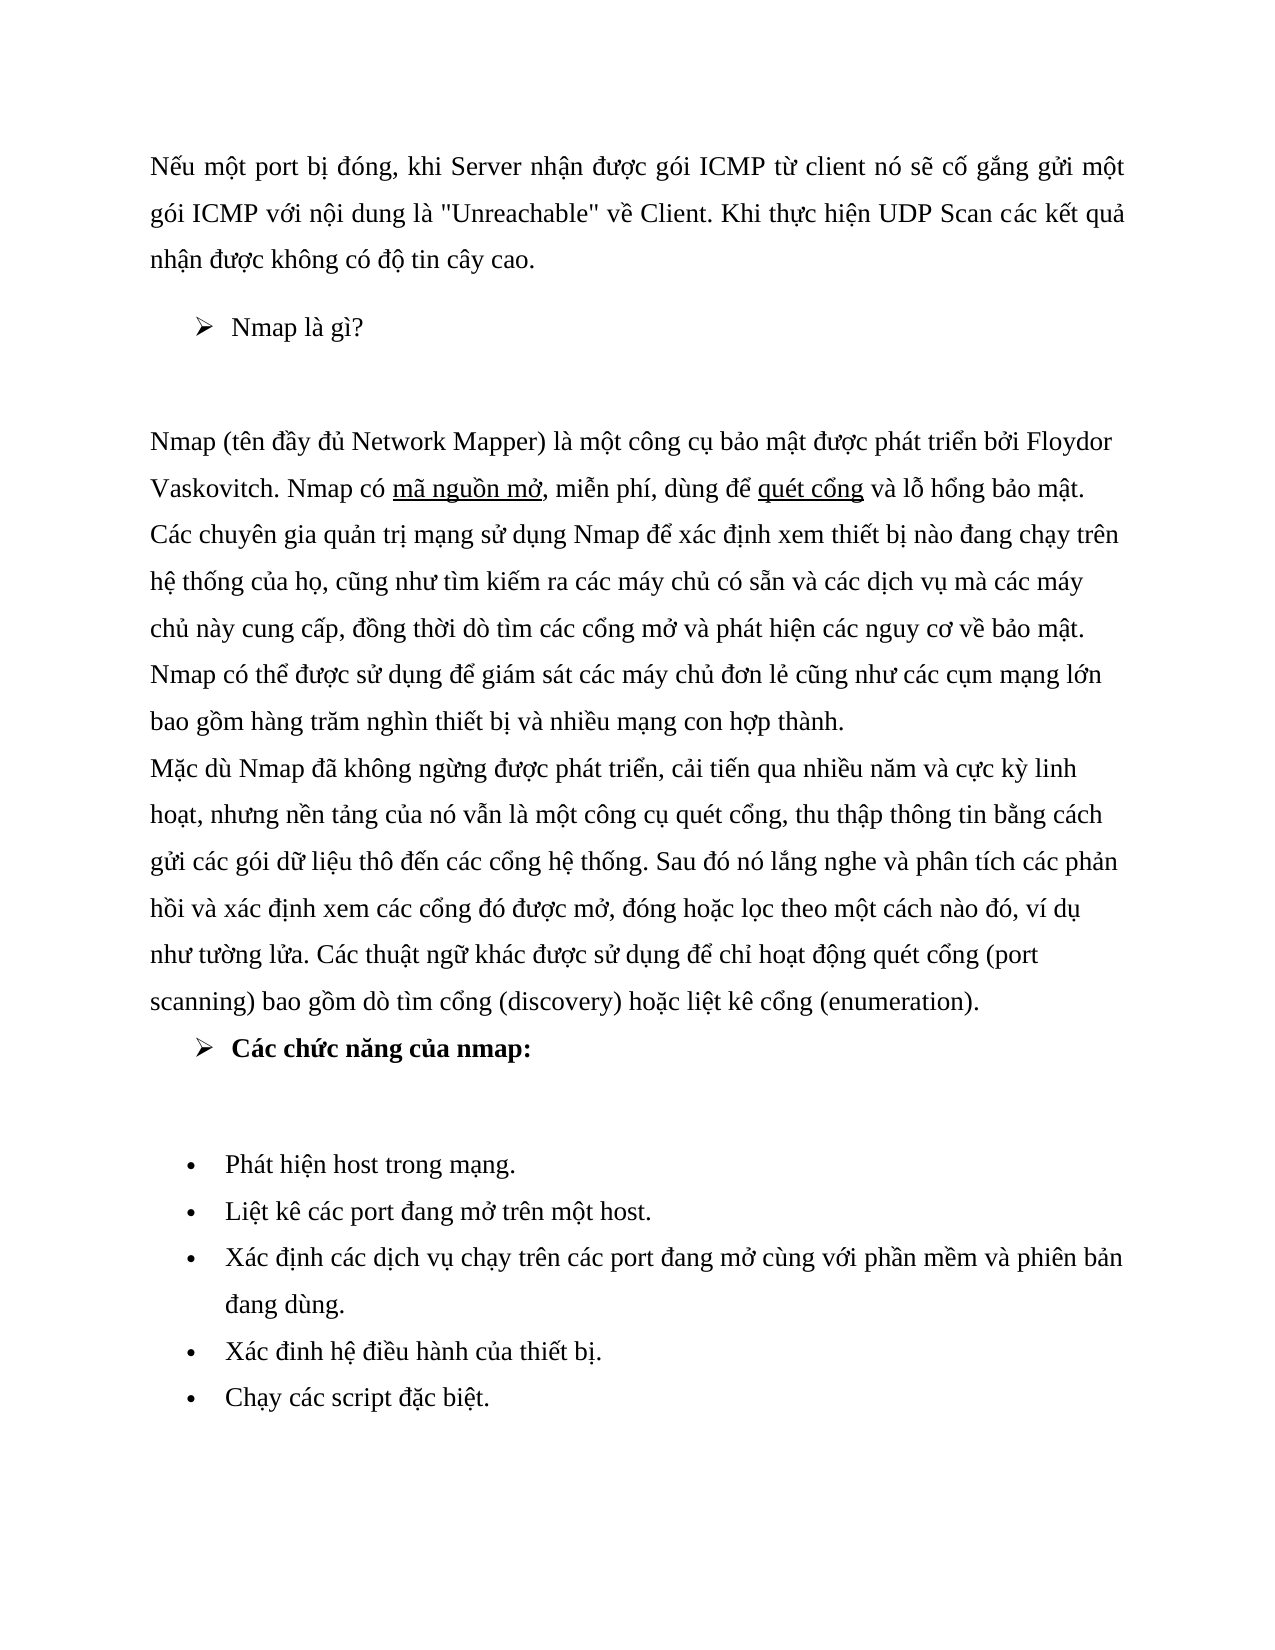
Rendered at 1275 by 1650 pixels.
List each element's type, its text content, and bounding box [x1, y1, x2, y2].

list Các chức năng của nmap: [194, 1032, 1125, 1105]
list Xác đinh hệ điều hành của thiết bị. [187, 1335, 1125, 1366]
text Mặc dù Nmap đã không ngừng được phát triển, cải tiến qua nhiều năm và cực kỳ linh hoạt, nhưng nền tảng của nó vẫn là một công cụ quét cổng, thu thập thông tin bằng cách gửi các gói dữ liệu thô đến các cổng hệ thống. Sau đó nó lắng nghe và phân tích các phản hồi và xác định xem các cổng đó được mở, đóng hoặc lọc theo một cách nào đó, ví dụ như tường lửa. Các thuật ngữ khác được sử dụng để chỉ hoạt động quét cổng (port scanning) bao gồm dò tìm cổng (discovery) hoặc liệt kê cổng (enumeration). [150, 752, 1125, 1016]
text Nếu một port bị đóng, khi Server nhận được gói ICMP từ client nó sẽ cố gắng gửi một gói ICMP với nội dung là "Unreachable" về Client. Khi thực hiện UDP Scan các kết quả nhận được không có độ tin cây cao. [150, 150, 1125, 274]
subtitle Nmap là gì? [194, 311, 1125, 342]
text Nmap có thể được sử dụng để giám sát các máy chủ đơn lẻ cũng như các cụm mạng lớn bao gồm hàng trăm nghìn thiết bị và nhiều mạng con hợp thành. [150, 658, 1125, 736]
list Phát hiện host trong mạng. [187, 1148, 1125, 1179]
list Liệt kê các port đang mở trên một host. [187, 1195, 1125, 1226]
list Chạy các script đặc biệt. [187, 1382, 1125, 1413]
list Xác định các dịch vụ chạy trên các port đang mở cùng với phần mềm và phiên bản đang dùng. [187, 1242, 1125, 1319]
text Nmap (tên đầy đủ Network Mapper) là một công cụ bảo mật được phát triển bởi Floydor Vaskovitch. Nmap có mã nguồn mở, miễn phí, dùng để quét cổng và lỗ hổng bảo mật. Các chuyên gia quản trị mạng sử dụng Nmap để xác định xem thiết bị nào đang chạy trên hệ thống của họ, cũng như tìm kiếm ra các máy chủ có sẵn và các dịch vụ mà các máy chủ này cung cấp, đồng thời dò tìm các cổng mở và phát hiện các nguy cơ về bảo mật. [150, 425, 1125, 643]
